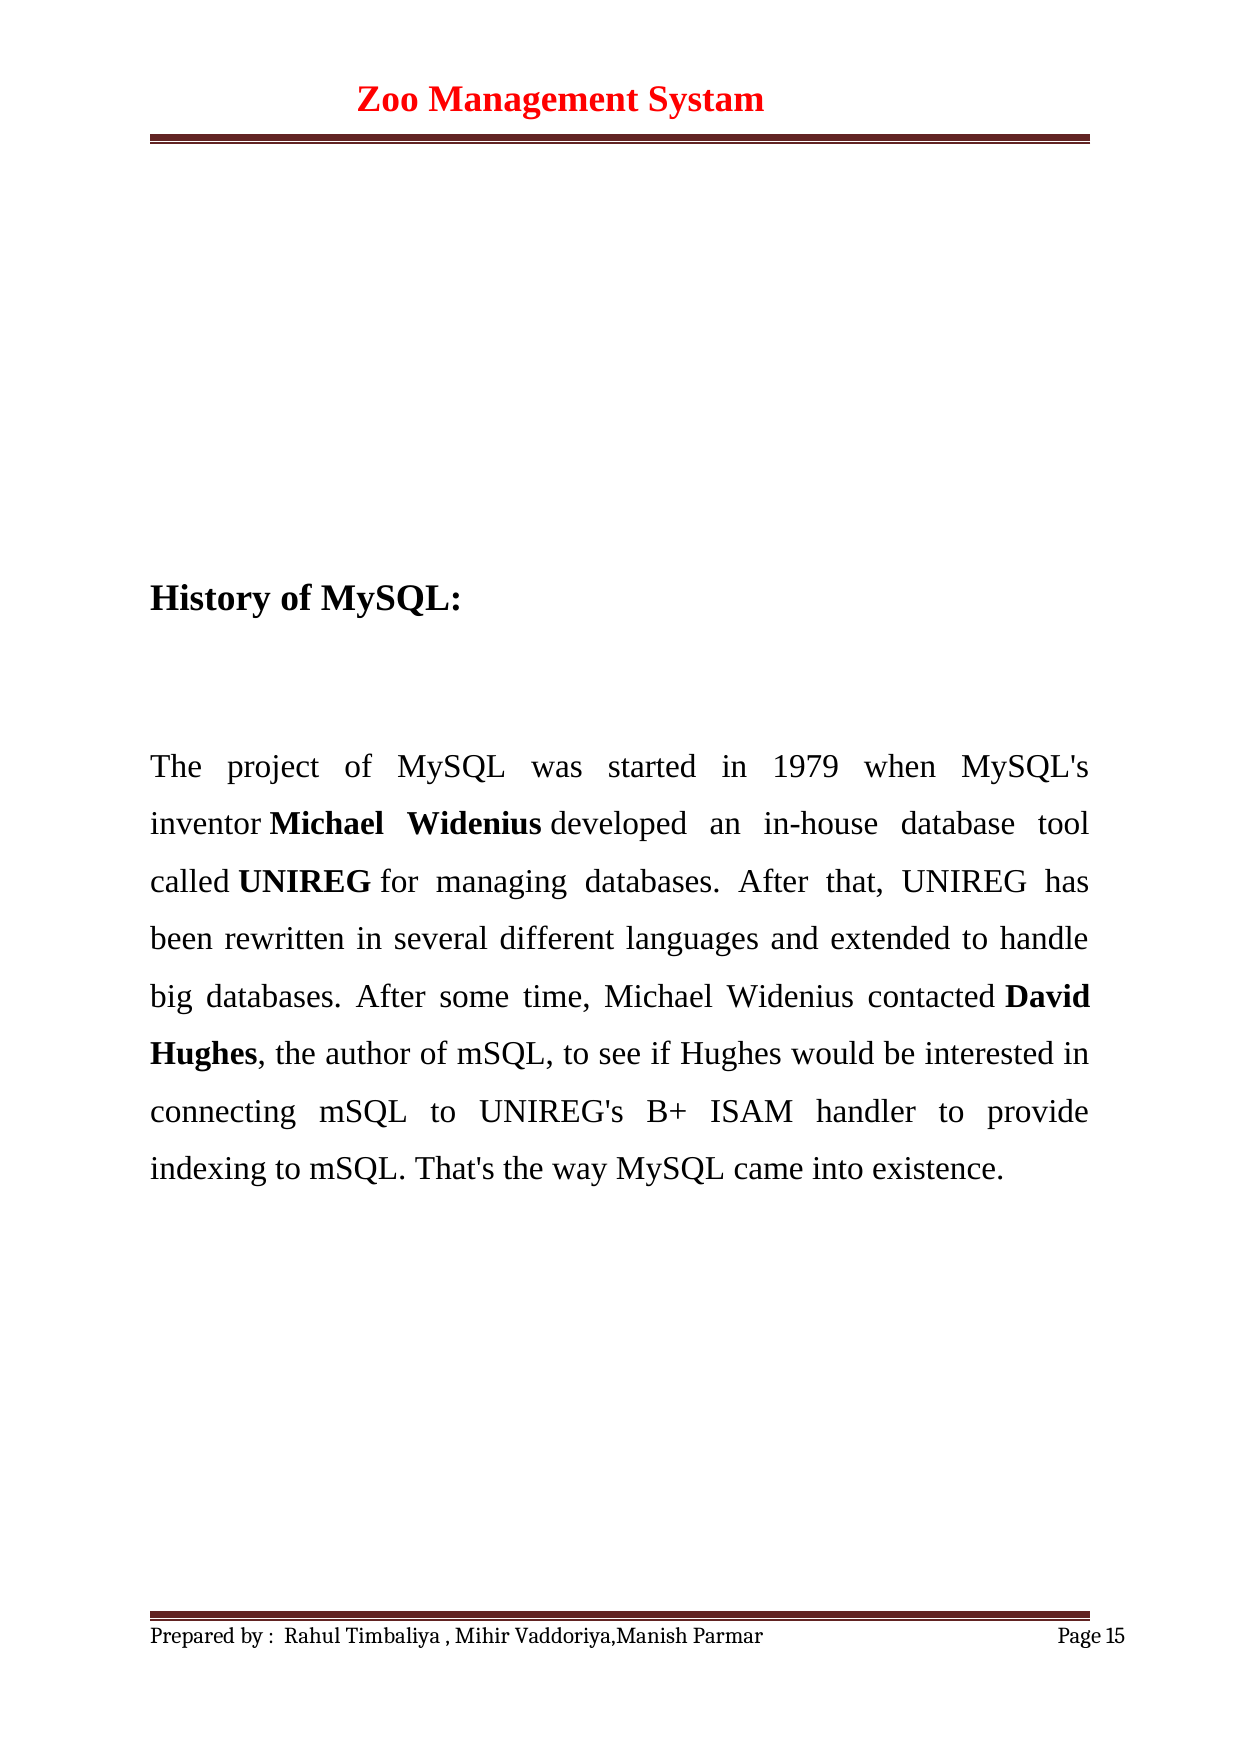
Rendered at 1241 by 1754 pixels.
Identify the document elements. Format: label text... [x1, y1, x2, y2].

subtitle History of MySQL: [150, 575, 1090, 618]
text The project of MySQL was started in 1979 when MySQL's inventor Michael Widenius developed an in-house database tool called UNIREG for managing databases. After that, UNIREG has been rewritten in several different languages and extended to handle big databases. After some time, Michael Widenius contacted David Hughes, the author of mSQL, to see if Hughes would be interested in connecting mSQL to UNIREG's B+ ISAM handler to provide indexing to mSQL. That's the way MySQL came into existence. [150, 746, 1090, 1187]
